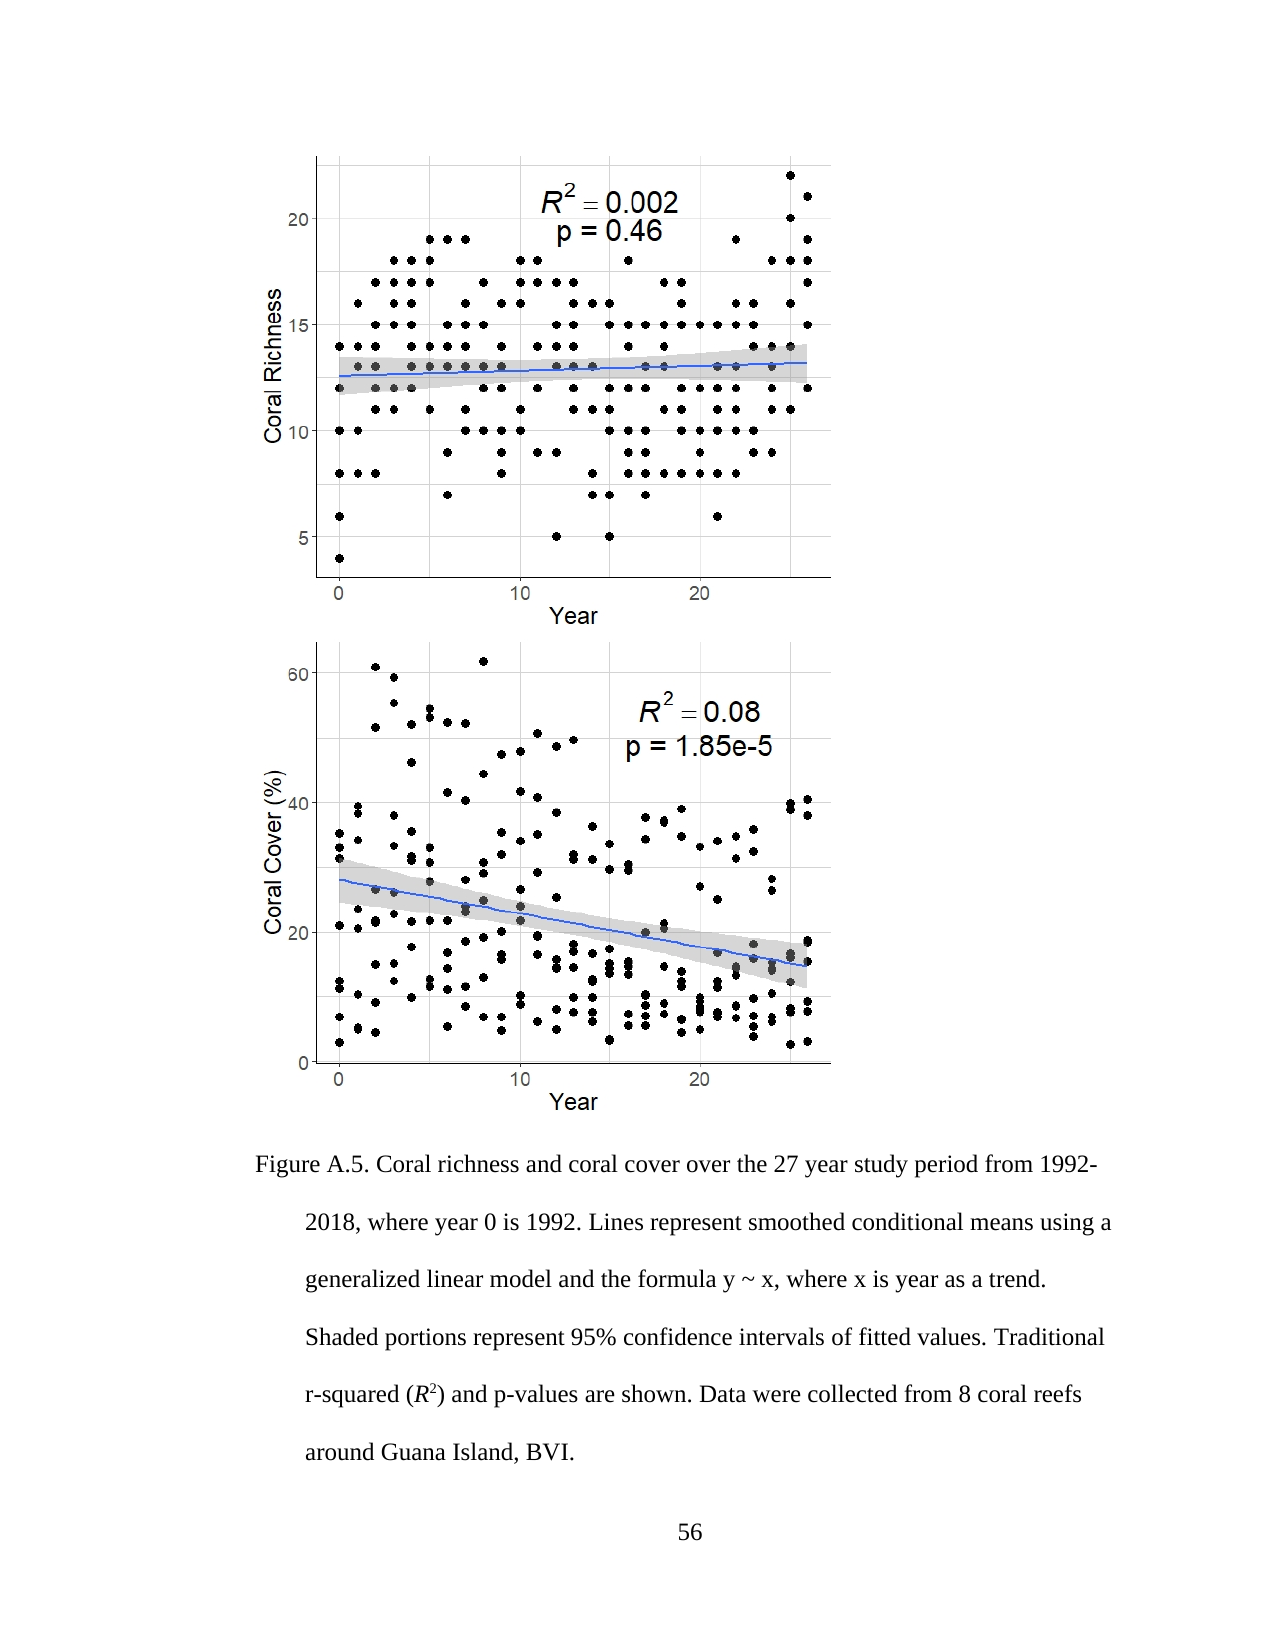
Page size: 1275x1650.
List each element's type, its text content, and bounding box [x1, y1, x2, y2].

subtitle Figure A.5. Coral richness and coral cover over the 27 year study period from 1992-2018, where year 0 is 1992. Lines represent smoothed conditional means using a generalized linear model and the formula y ~ x, where x is year as a trend. Shaded portions represent 95% confidence intervals of fitted values. Traditional r-squared (R2) and p-values are shown. Data were collected from 8 coral reefs around Guana Island, BVI. [255, 1149, 1125, 1466]
picture [255, 150, 838, 1121]
